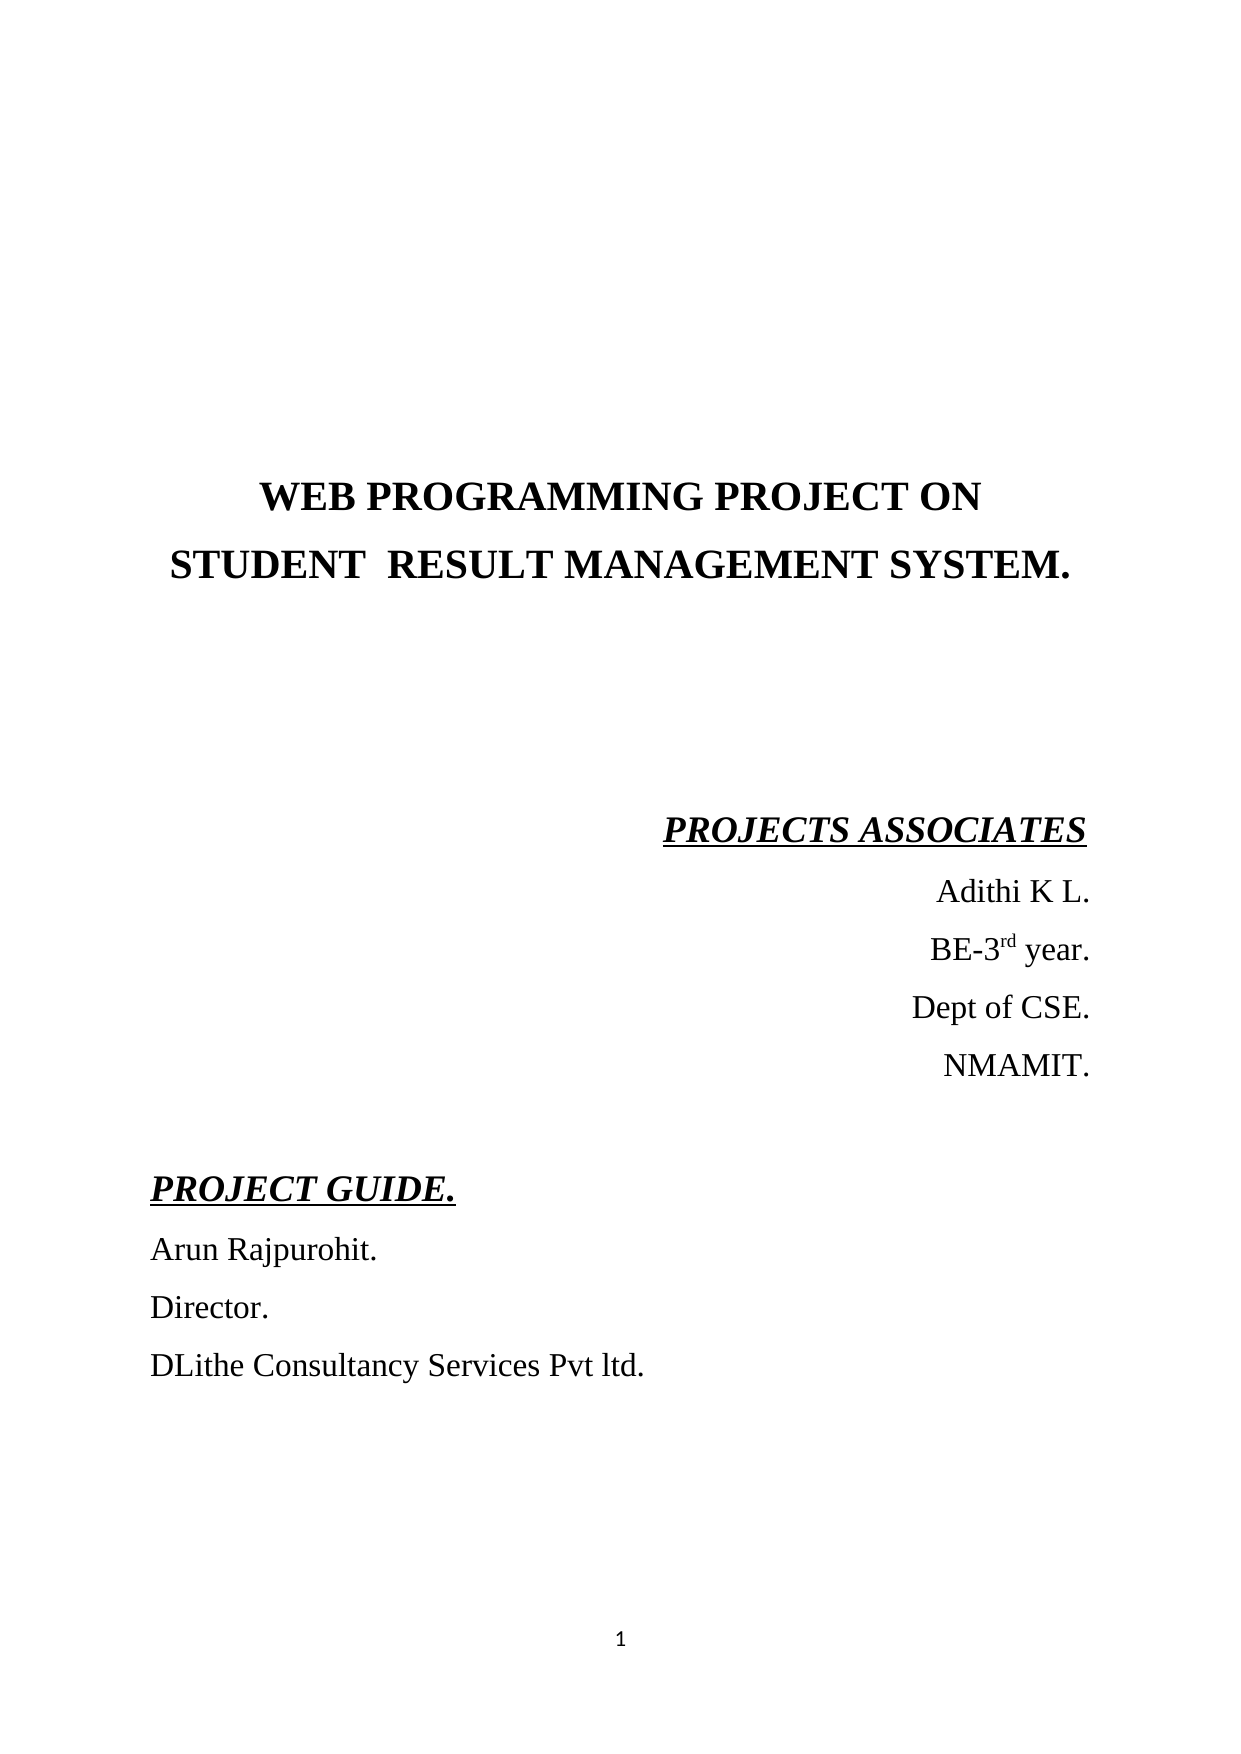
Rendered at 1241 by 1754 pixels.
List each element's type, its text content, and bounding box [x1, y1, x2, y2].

text PROJECT GUIDE. [150, 1166, 1090, 1209]
text STUDENT RESULT MANAGEMENT SYSTEM. [150, 539, 1090, 587]
text WEB PROGRAMMING PROJECT ON [150, 471, 1090, 519]
text Adithi K L. [150, 871, 1090, 909]
text Arun Rajpurohit. [150, 1229, 1090, 1268]
text Director. [150, 1288, 1090, 1326]
text Dept of CSE. [150, 987, 1090, 1025]
text PROJECTS ASSOCIATES [150, 808, 1090, 851]
text BE-3rd year. [150, 929, 1090, 967]
text NMAMIT. [150, 1045, 1090, 1083]
text DLithe Consultancy Services Pvt ltd. [150, 1346, 1090, 1384]
